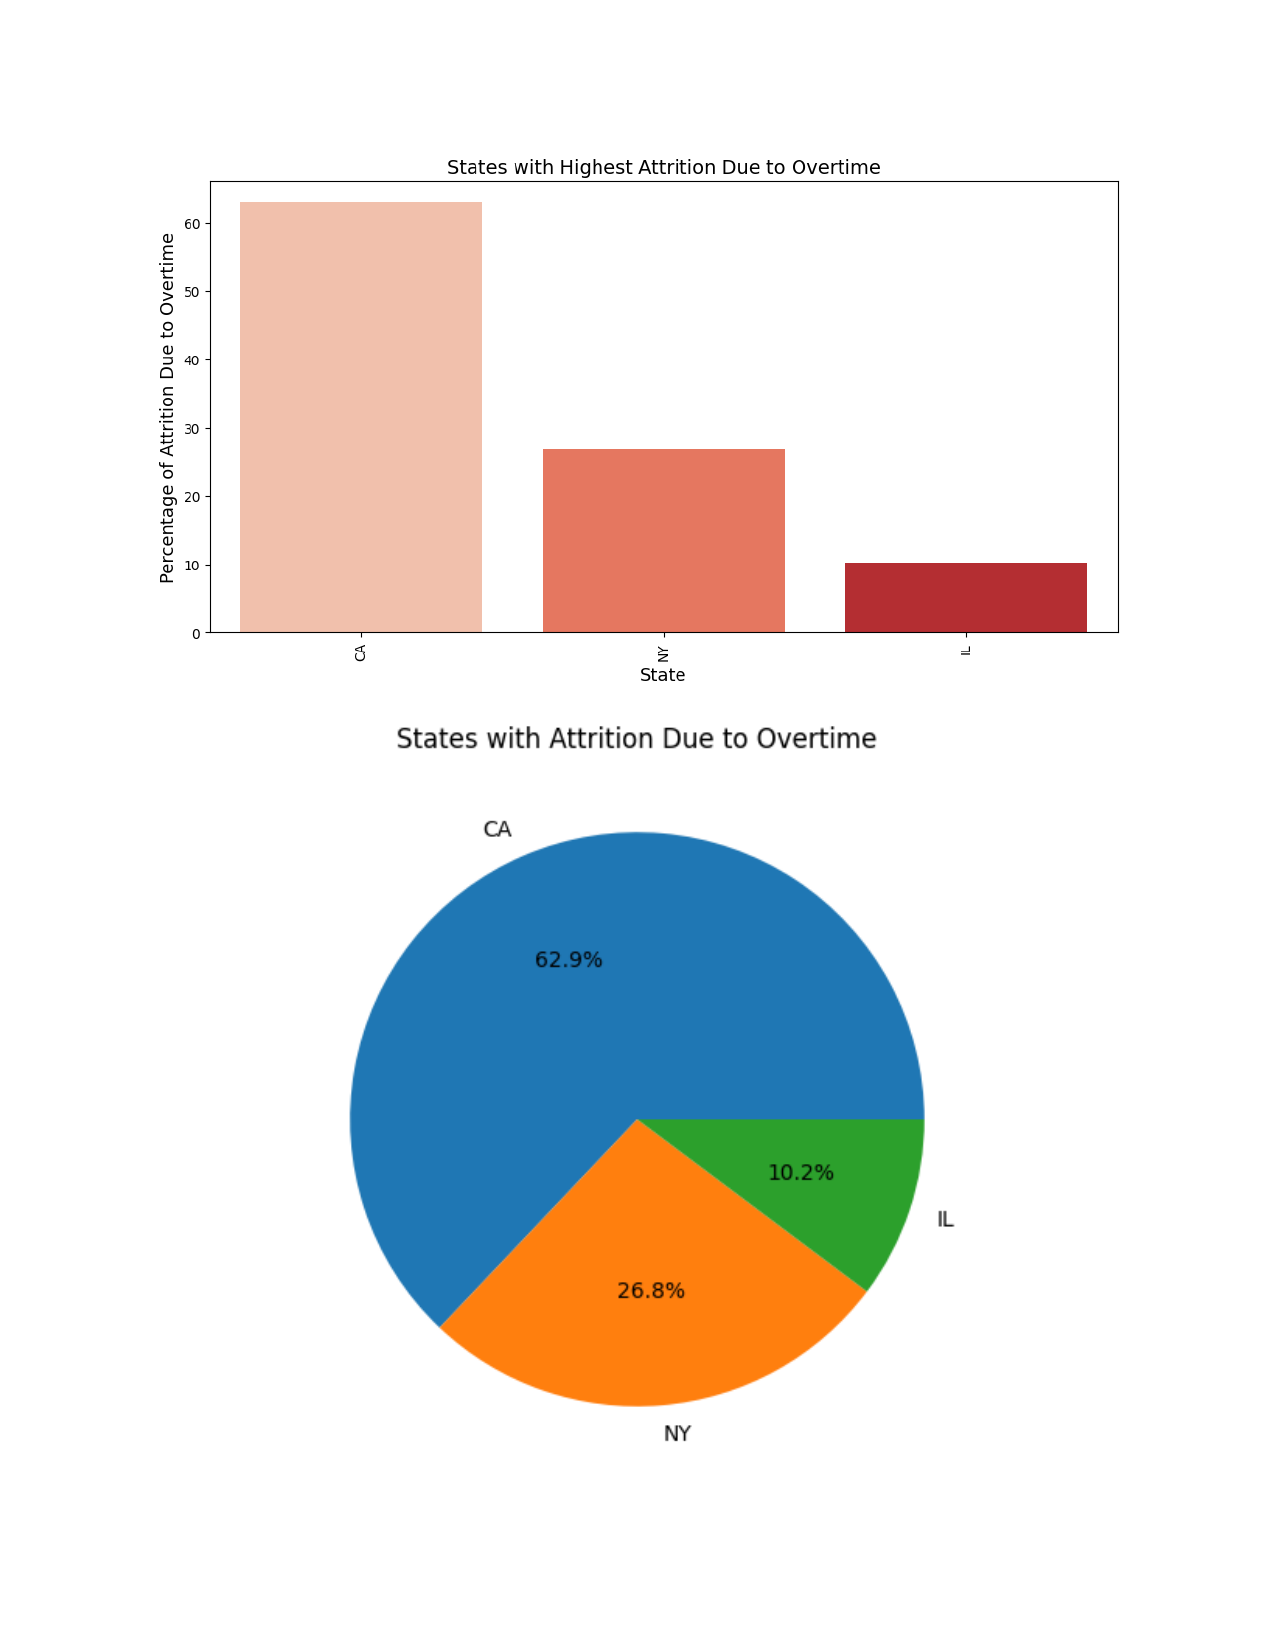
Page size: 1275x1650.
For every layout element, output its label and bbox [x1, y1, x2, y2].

picture [150, 150, 1125, 693]
picture [263, 711, 1012, 1494]
